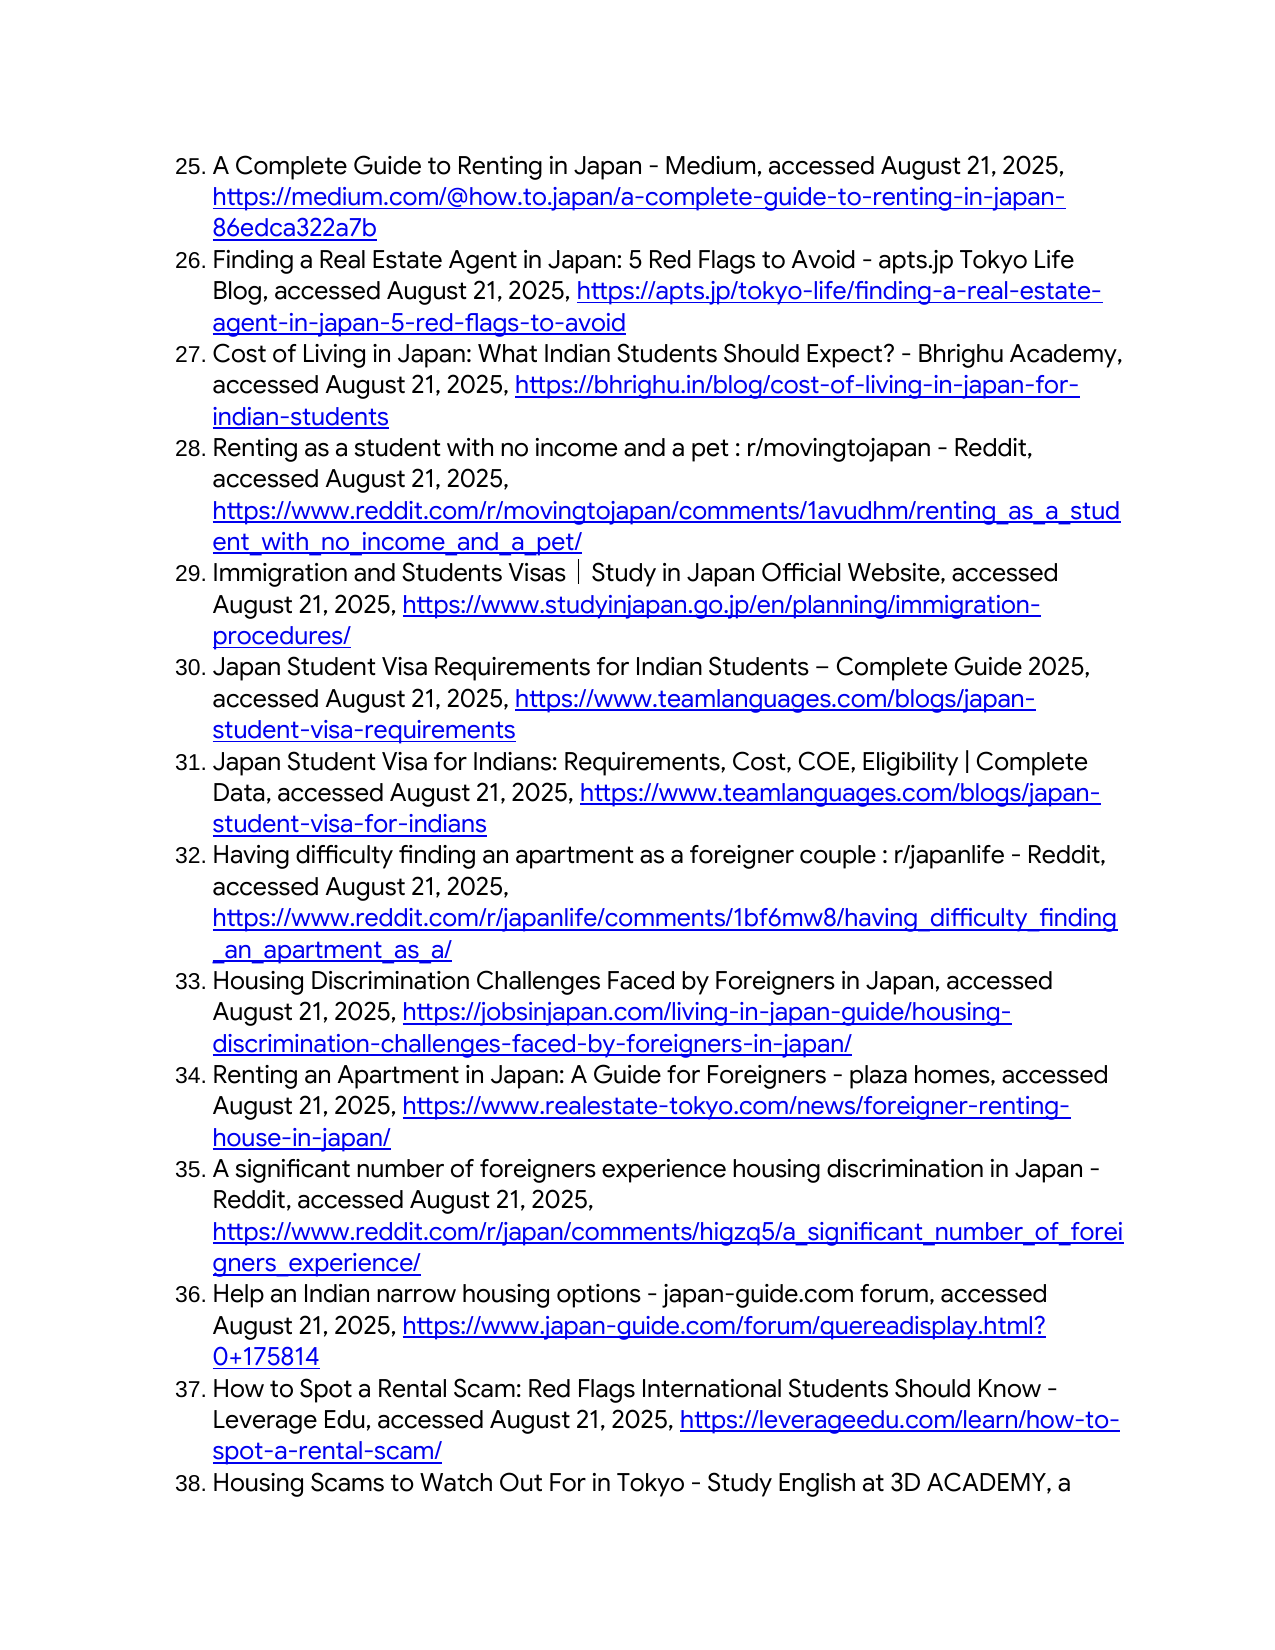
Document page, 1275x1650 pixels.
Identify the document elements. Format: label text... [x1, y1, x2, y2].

list Japan Student Visa Requirements for Indian Students – Complete Guide 2025, accessed August 21, 2025, https://www.teamlanguages.com/blogs/japan-student-visa-requirements [175, 652, 1125, 746]
list How to Spot a Rental Scam: Red Flags International Students Should Know - Leverage Edu, accessed August 21, 2025, https://leverageedu.com/learn/how-to-spot-a-rental-scam/ [175, 1373, 1125, 1467]
list Immigration and Students Visas｜Study in Japan Official Website, accessed August 21, 2025, https://www.studyinjapan.go.jp/en/planning/immigration-procedures/ [175, 558, 1125, 652]
list Renting an Apartment in Japan: A Guide for Foreigners - plaza homes, accessed August 21, 2025, https://www.realestate-tokyo.com/news/foreigner-renting-house-in-japan/ [175, 1059, 1125, 1153]
list Japan Student Visa for Indians: Requirements, Cost, COE, Eligibility | Complete Data, accessed August 21, 2025, https://www.teamlanguages.com/blogs/japan-student-visa-for-indians [175, 746, 1125, 840]
list Housing Discrimination Challenges Faced by Foreigners in Japan, accessed August 21, 2025, https://jobsinjapan.com/living-in-japan-guide/housing-discrimination-challenges-faced-by-foreigners-in-japan/ [175, 965, 1125, 1059]
list Having difficulty finding an apartment as a foreigner couple : r/japanlife - Reddit, accessed August 21, 2025, https://www.reddit.com/r/japanlife/comments/1bf6mw8/having_difficulty_finding_an_apartment_as_a/ [175, 840, 1125, 965]
list Cost of Living in Japan: What Indian Students Should Expect? - Bhrighu Academy, accessed August 21, 2025, https://bhrighu.in/blog/cost-of-living-in-japan-for-indian-students [175, 338, 1125, 432]
list Renting as a student with no income and a pet : r/movingtojapan - Reddit, accessed August 21, 2025, https://www.reddit.com/r/movingtojapan/comments/1avudhm/renting_as_a_student_with_no_income_and_a_pet/ [175, 432, 1125, 558]
list Finding a Real Estate Agent in Japan: 5 Red Flags to Avoid - apts.jp Tokyo Life Blog, accessed August 21, 2025, https://apts.jp/tokyo-life/finding-a-real-estate-agent-in-japan-5-red-flags-to-avoid [175, 244, 1125, 338]
list A Complete Guide to Renting in Japan - Medium, accessed August 21, 2025, https://medium.com/@how.to.japan/a-complete-guide-to-renting-in-japan-86edca322a7b [175, 150, 1125, 244]
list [175, 1467, 1125, 1498]
list Help an Indian narrow housing options - japan-guide.com forum, accessed August 21, 2025, https://www.japan-guide.com/forum/quereadisplay.html?0+175814 [175, 1279, 1125, 1373]
list A significant number of foreigners experience housing discrimination in Japan - Reddit, accessed August 21, 2025, https://www.reddit.com/r/japan/comments/higzq5/a_significant_number_of_foreigners_experience/ [175, 1153, 1125, 1279]
